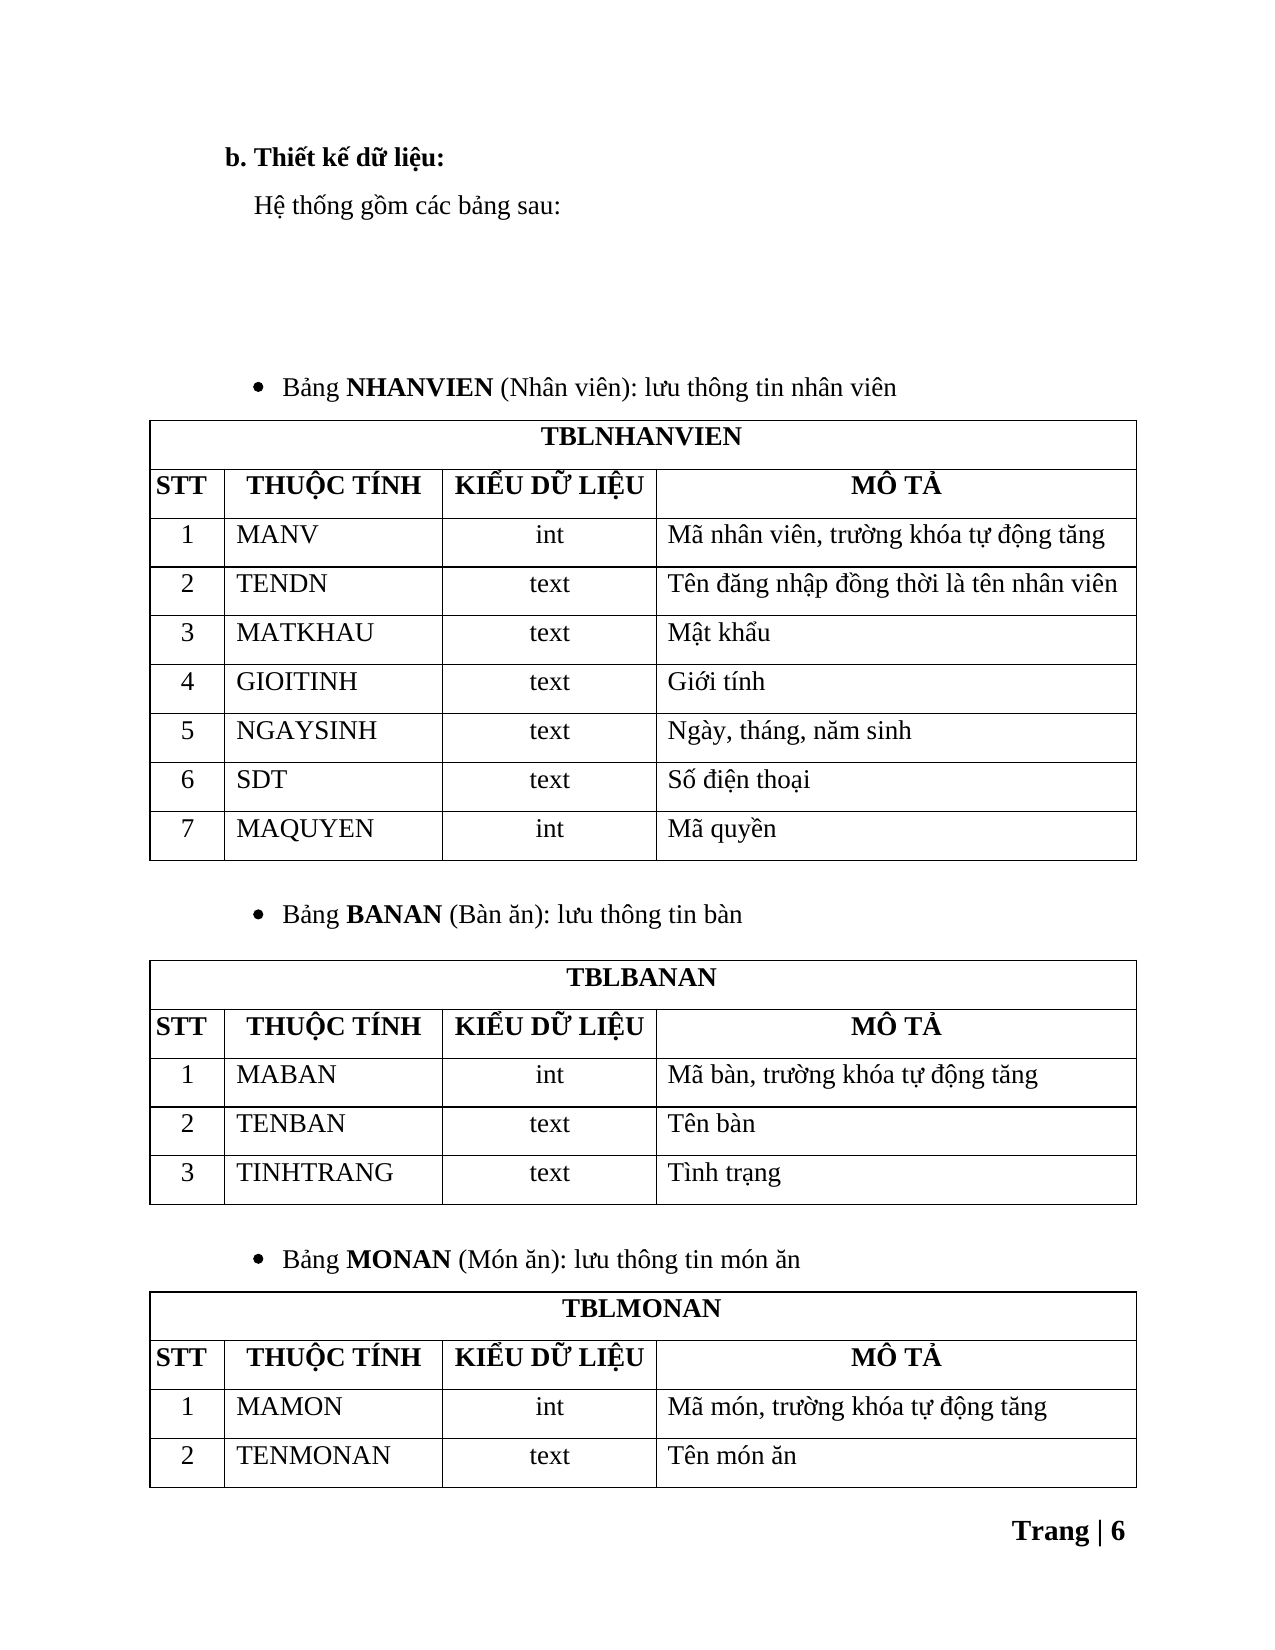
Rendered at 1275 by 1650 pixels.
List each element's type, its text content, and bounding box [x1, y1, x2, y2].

table_cell 2 [151, 1108, 224, 1155]
table_cell MAQUYEN [225, 812, 442, 860]
table_cell int [443, 519, 656, 566]
table_cell MÔ TẢ [657, 1010, 1136, 1057]
table_cell KIỂU DỮ LIỆU [443, 1010, 656, 1057]
table_cell 3 [151, 1156, 224, 1204]
table_cell TENDN [225, 568, 442, 615]
table_cell TINHTRANG [225, 1156, 442, 1204]
table_cell Mã bàn, trường khóa tự động tăng [657, 1059, 1136, 1106]
table_cell 5 [151, 714, 224, 762]
table_cell 7 [151, 812, 224, 860]
table_cell Mã nhân viên, trường khóa tự động tăng [657, 519, 1136, 566]
table_cell 1 [151, 519, 224, 566]
table_cell GIOITINH [225, 665, 442, 713]
table_cell MABAN [225, 1059, 442, 1106]
table_cell Mã món, trường khóa tự động tăng [657, 1390, 1136, 1438]
table_cell MAMON [225, 1390, 442, 1438]
table_cell text [443, 714, 656, 762]
table_cell text [443, 568, 656, 615]
list Bảng BANAN (Bàn ăn): lưu thông tin bàn [253, 899, 1125, 930]
table_cell SDT [225, 763, 442, 811]
table_cell TENMONAN [225, 1439, 442, 1487]
table_header TBLMONAN [151, 1293, 1136, 1340]
list Bảng MONAN (Món ăn): lưu thông tin món ăn [253, 1243, 1125, 1274]
table_cell MÔ TẢ [657, 1341, 1136, 1389]
list Bảng NHANVIEN (Nhân viên): lưu thông tin nhân viên [253, 371, 1125, 402]
table_cell TENBAN [225, 1108, 442, 1155]
table_cell Số điện thoại [657, 763, 1136, 811]
table_cell 1 [151, 1059, 224, 1106]
table_cell KIỂU DỮ LIỆU [443, 470, 656, 517]
table_cell int [443, 1390, 656, 1438]
table_cell THUỘC TÍNH [225, 470, 442, 517]
table_cell 2 [151, 1439, 224, 1487]
table_cell 2 [151, 568, 224, 615]
table_cell Ngày, tháng, năm sinh [657, 714, 1136, 762]
table_header TBLNHANVIEN [151, 421, 1136, 468]
table_cell 3 [151, 616, 224, 664]
table_cell THUỘC TÍNH [225, 1010, 442, 1057]
table_cell text [443, 1156, 656, 1204]
table_cell STT [151, 1010, 224, 1057]
list Hệ thống gồm các bảng sau: [253, 189, 1125, 220]
table_cell text [443, 665, 656, 713]
table_cell text [443, 616, 656, 664]
table_cell text [443, 1108, 656, 1155]
table_cell THUỘC TÍNH [225, 1341, 442, 1389]
table_cell Tên đăng nhập đồng thời là tên nhân viên [657, 568, 1136, 615]
table_cell MANV [225, 519, 442, 566]
table_cell 6 [151, 763, 224, 811]
list Thiết kế dữ liệu: [225, 141, 1125, 172]
table_cell MÔ TẢ [657, 470, 1136, 517]
table_cell STT [151, 1341, 224, 1389]
table_cell text [443, 1439, 656, 1487]
table_cell int [443, 812, 656, 860]
table_cell Giới tính [657, 665, 1136, 713]
table_cell KIỂU DỮ LIỆU [443, 1341, 656, 1389]
table_cell Tình trạng [657, 1156, 1136, 1204]
table_cell Tên món ăn [657, 1439, 1136, 1487]
table_cell 4 [151, 665, 224, 713]
table_cell int [443, 1059, 656, 1106]
table_cell NGAYSINH [225, 714, 442, 762]
table_cell Tên bàn [657, 1108, 1136, 1155]
table_cell 1 [151, 1390, 224, 1438]
table_cell MATKHAU [225, 616, 442, 664]
table_cell STT [151, 470, 224, 517]
table_cell Mã quyền [657, 812, 1136, 860]
table_header TBLBANAN [151, 961, 1136, 1008]
table_cell Mật khẩu [657, 616, 1136, 664]
table_cell text [443, 763, 656, 811]
